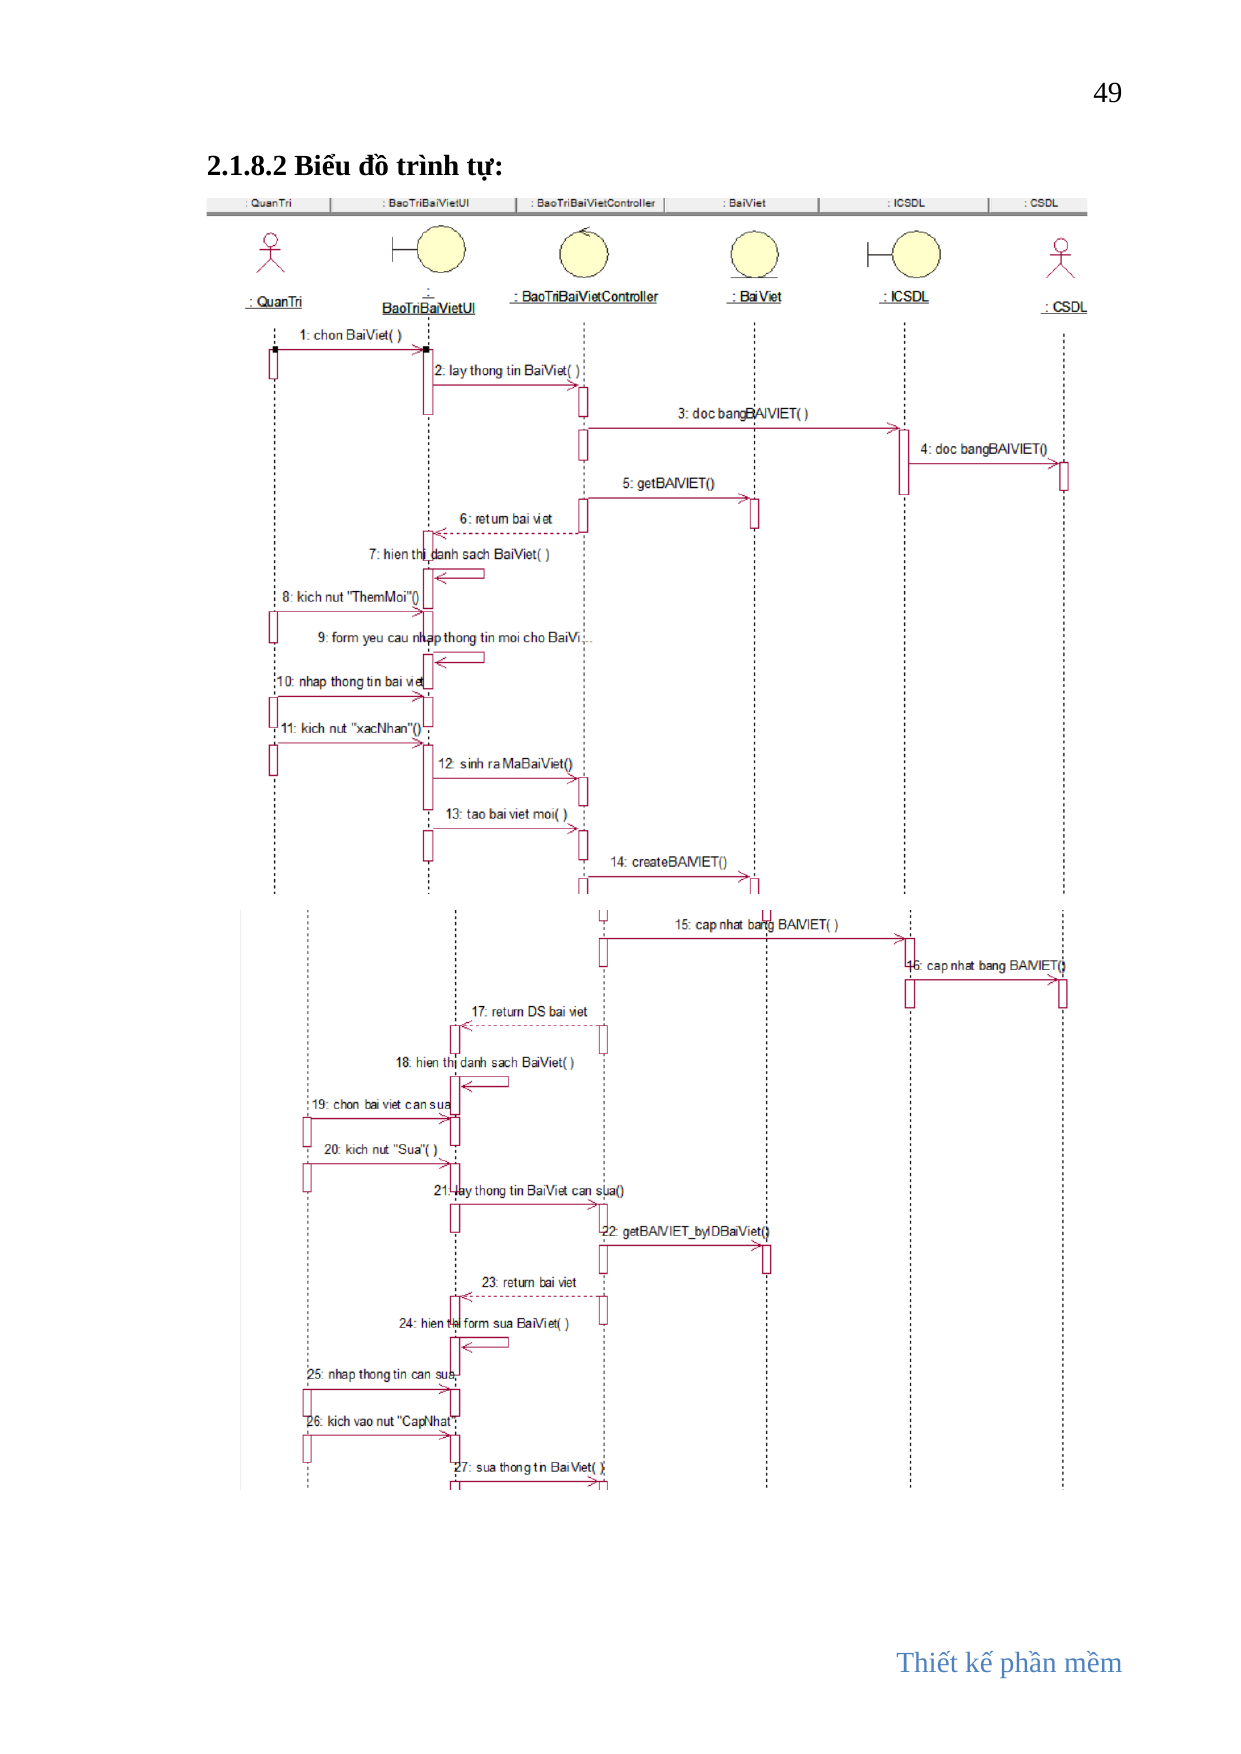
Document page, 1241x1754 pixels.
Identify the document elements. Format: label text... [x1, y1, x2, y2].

picture [206, 198, 1088, 894]
subtitle 2.1.8.2 Biểu đồ trình tự: [207, 148, 1122, 181]
picture [240, 910, 1089, 1490]
